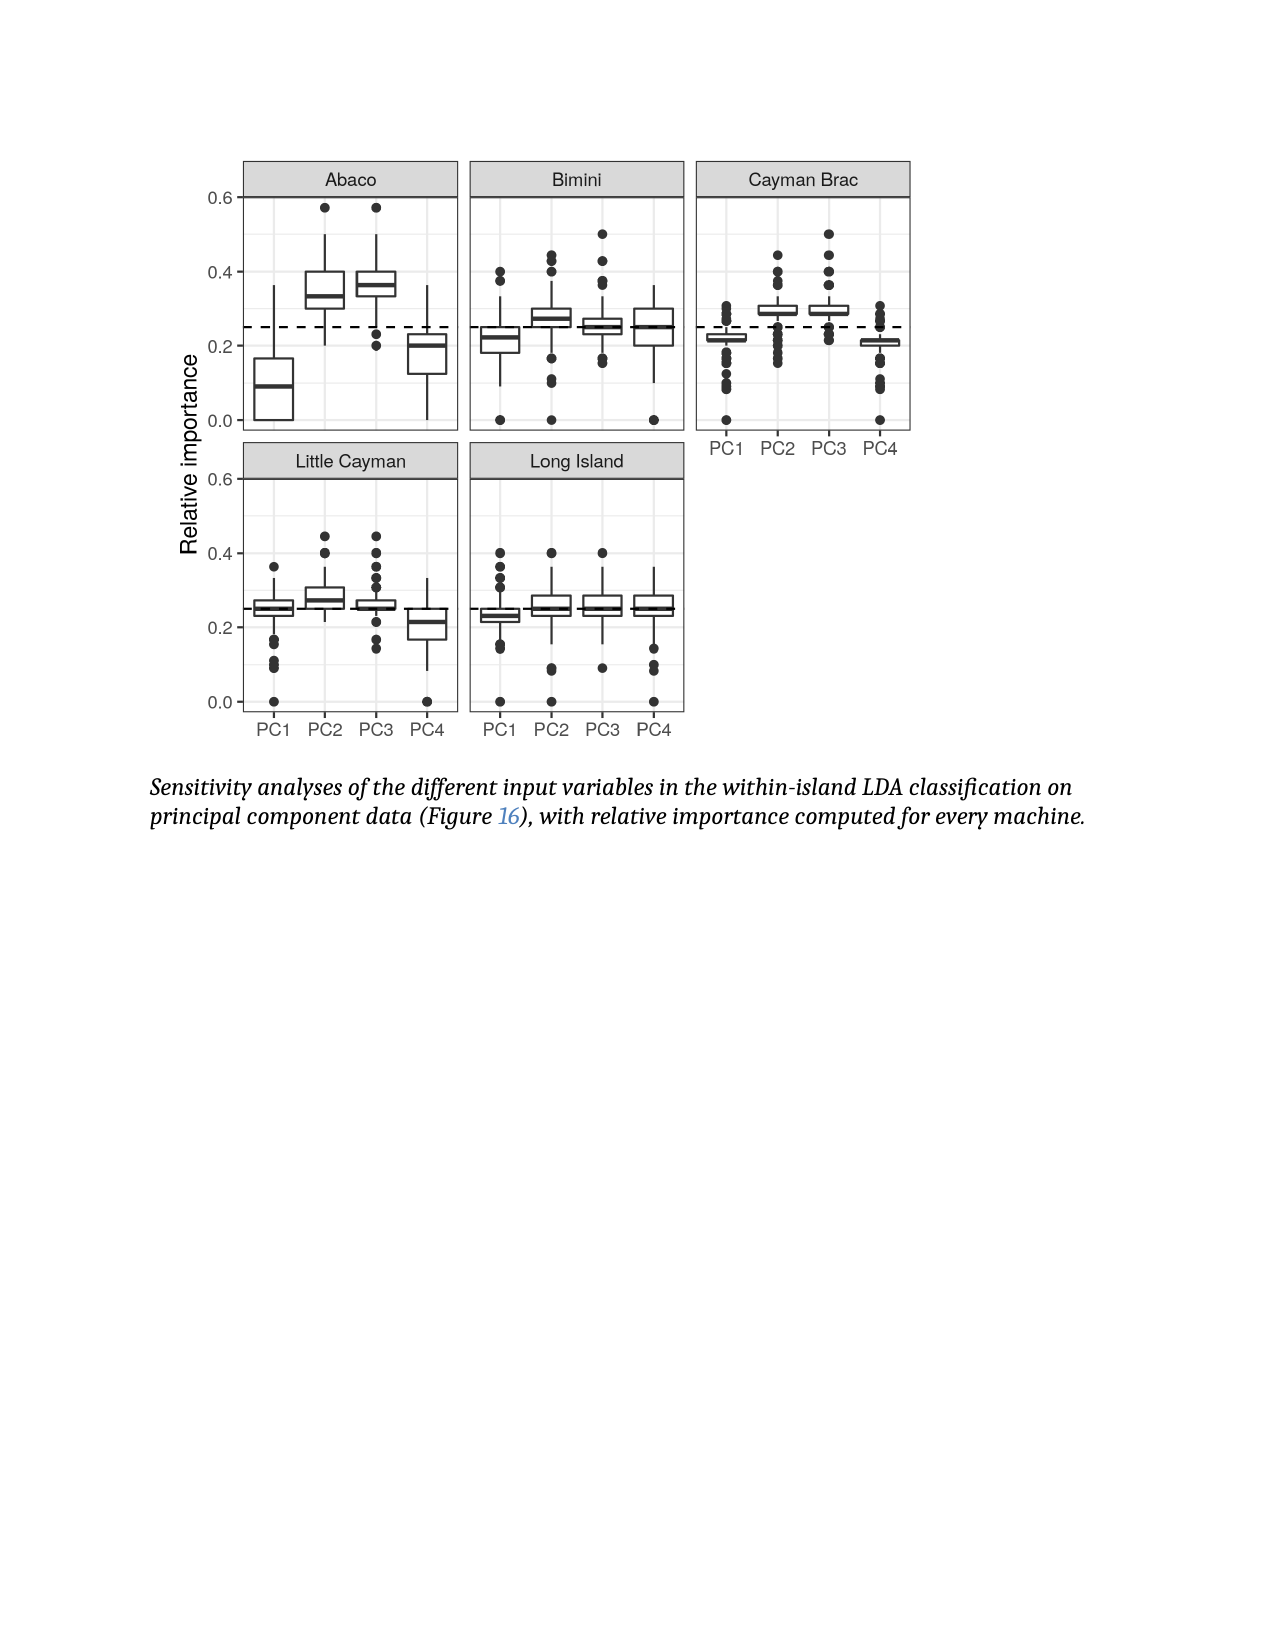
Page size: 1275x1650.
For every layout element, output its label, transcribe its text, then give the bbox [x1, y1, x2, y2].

text Sensitivity analyses of the different input variables in the within-island LDA classification on principal component data (Figure 16), with relative importance computed for every machine. [150, 773, 1125, 830]
picture [168, 150, 922, 752]
